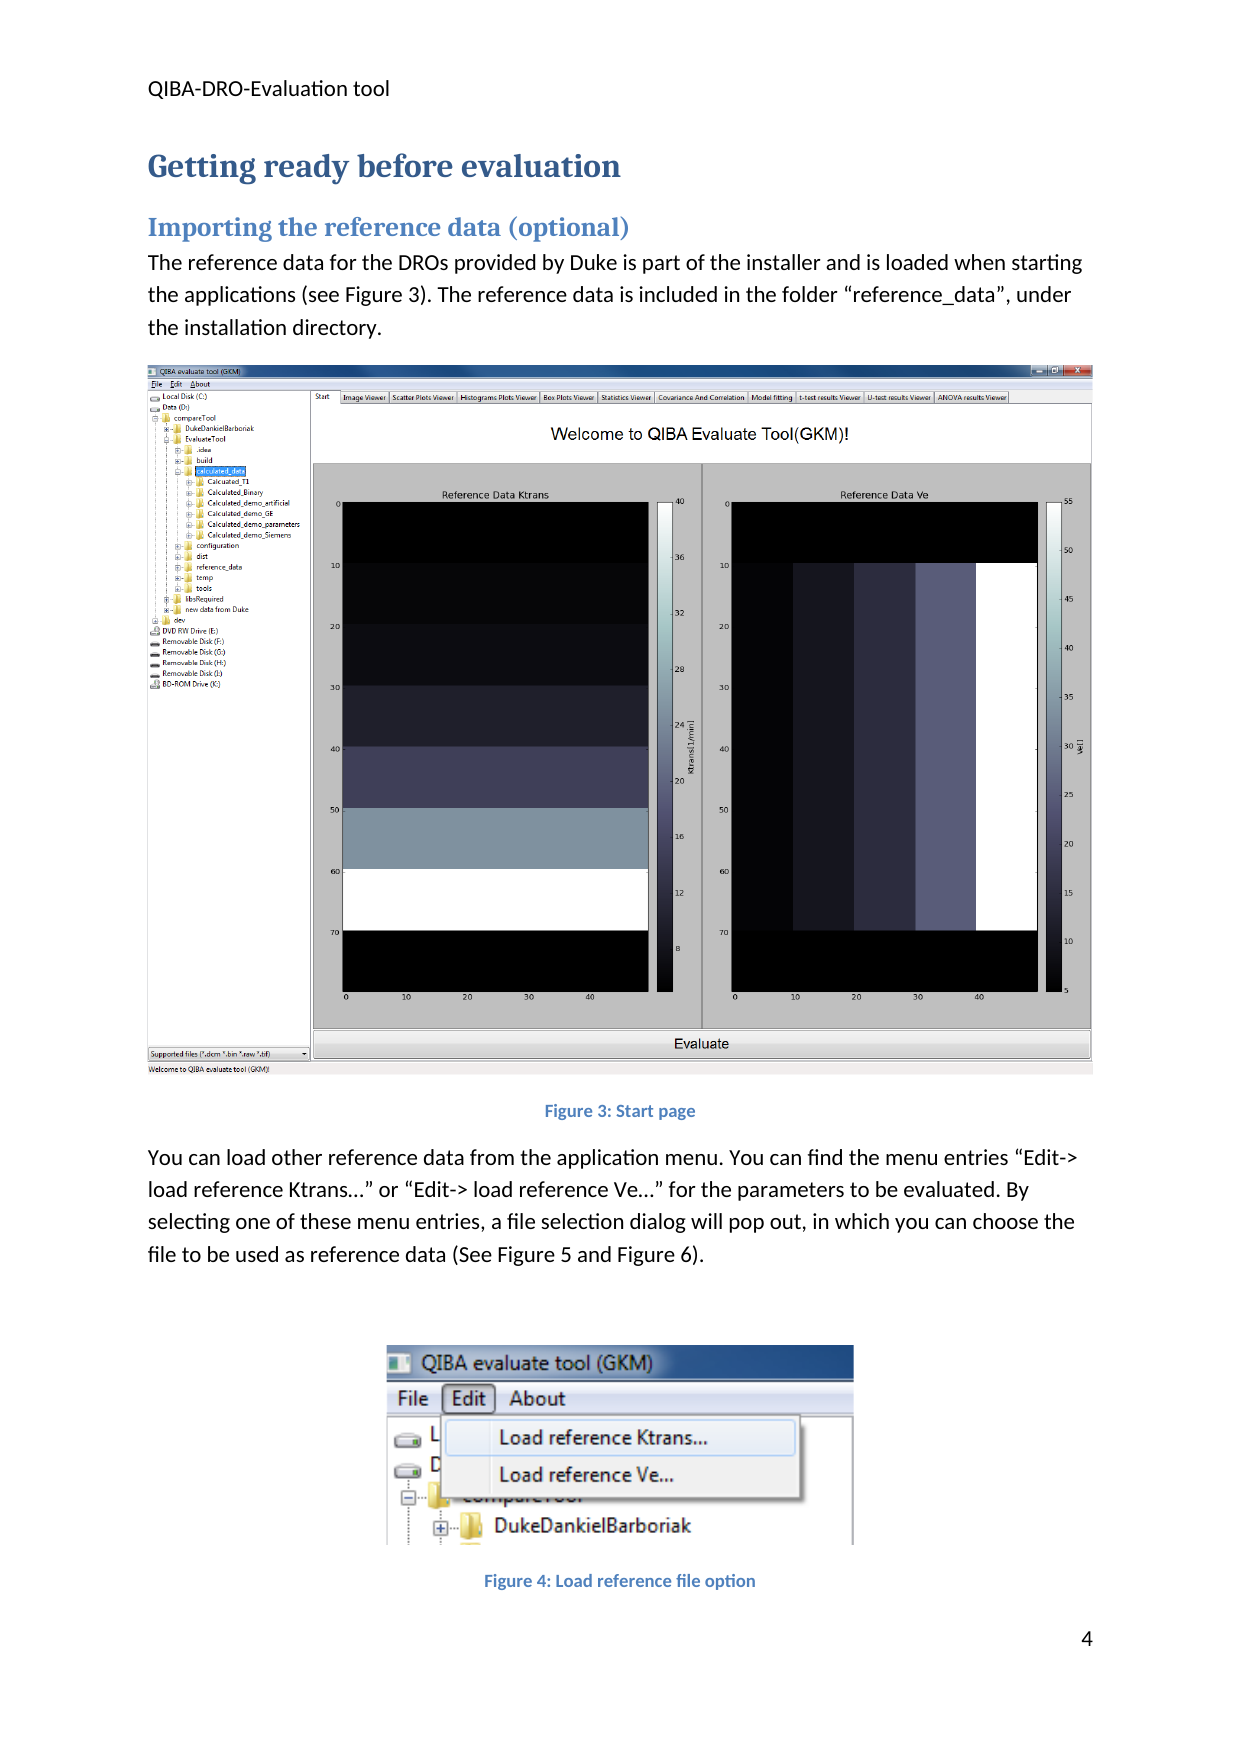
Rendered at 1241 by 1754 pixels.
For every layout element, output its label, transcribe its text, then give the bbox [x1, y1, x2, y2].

text Figure 4: Load reference file option [148, 1570, 1093, 1593]
subtitle Importing the reference data (optional) [148, 212, 1093, 244]
picture [386, 1345, 854, 1545]
subtitle Getting ready before evaluation [148, 148, 1093, 186]
picture [147, 365, 1093, 1075]
text You can load other reference data from the application menu. You can find the menu entries “Edit-> load reference Ktrans…” or “Edit-> load reference Ve…” for the parameters to be evaluated. By selecting one of these menu entries, a file selection dialog will pop out, in which you can choose the file to be used as reference data (See Figure 5 and Figure 6). [148, 1143, 1093, 1268]
text Figure 3: Start page [148, 1099, 1093, 1122]
text The reference data for the DROs provided by Duke is part of the installer and is loaded when starting the applications (see Figure 3). The reference data is included in the folder “reference_data”, under the installation directory. [148, 248, 1093, 341]
